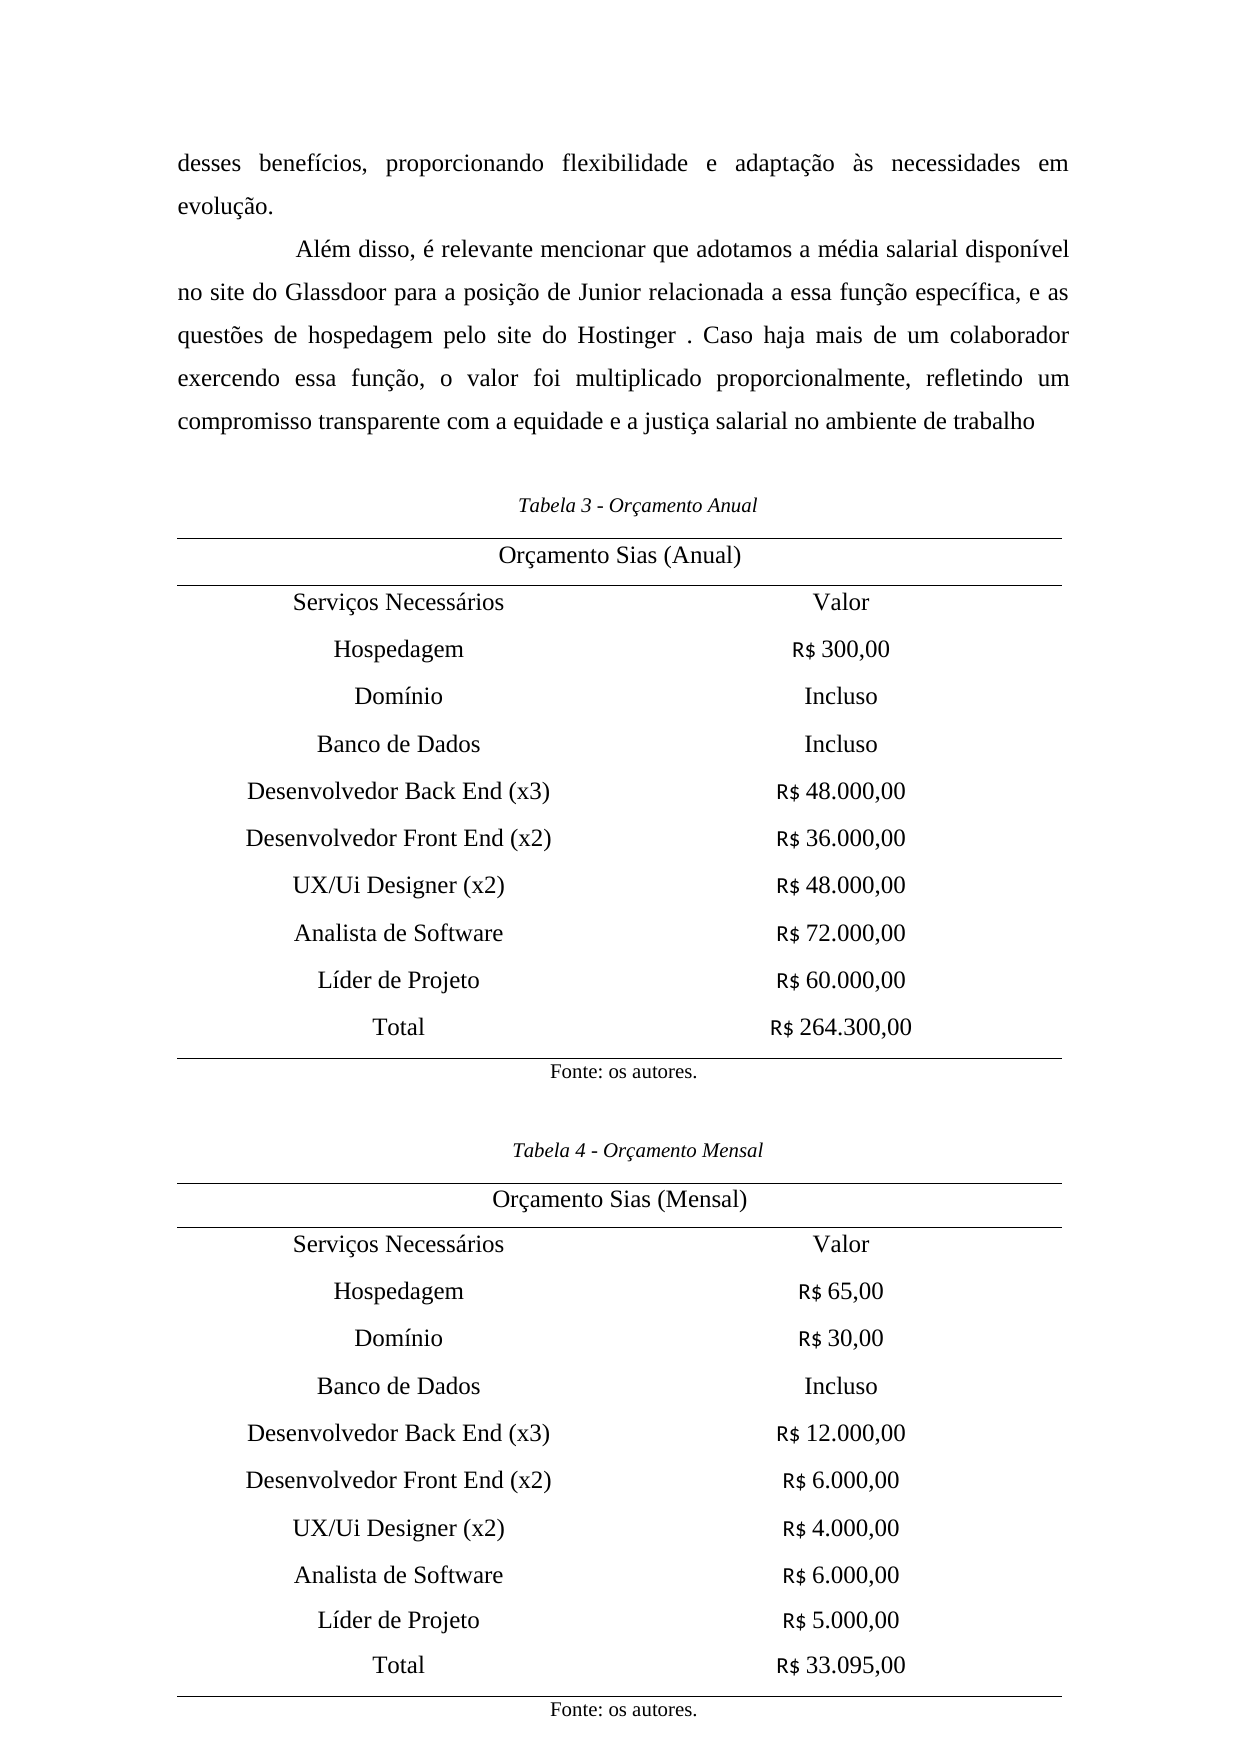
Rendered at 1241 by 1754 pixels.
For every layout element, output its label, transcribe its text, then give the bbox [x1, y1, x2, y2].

table_cell Domínio [177, 1321, 620, 1369]
table_cell R$ 6.000,00 [620, 1558, 1062, 1605]
table_cell Incluso [620, 1369, 1062, 1416]
table_cell R$ 30,00 [620, 1321, 1062, 1369]
table_cell R$ 4.000,00 [620, 1511, 1062, 1558]
table_cell Analista de Software [177, 1558, 620, 1605]
table_cell Serviços Necessários [177, 1228, 620, 1274]
table_cell R$ 48.000,00 [620, 869, 1062, 916]
table_header Orçamento Sias (Mensal) [177, 1184, 1062, 1227]
table_cell R$ 60.000,00 [620, 963, 1062, 1010]
table_cell Total [177, 1649, 620, 1696]
text Fonte: os autores. [177, 1059, 1070, 1083]
table_cell Domínio [177, 679, 620, 727]
table_cell Valor [620, 1228, 1062, 1274]
table_cell Serviços Necessários [177, 586, 620, 632]
table_cell Banco de Dados [177, 1369, 620, 1416]
table_cell Hospedagem [177, 1274, 620, 1321]
text Fonte: os autores. [177, 1697, 1070, 1721]
text Tabela 4 - Orçamento Mensal [177, 1138, 1070, 1162]
table_cell R$ 5.000,00 [620, 1605, 1062, 1648]
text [177, 148, 1070, 219]
table_cell Incluso [620, 679, 1062, 727]
table_cell UX/Ui Designer (x2) [177, 869, 620, 916]
table_cell R$ 36.000,00 [620, 821, 1062, 868]
table_cell R$ 65,00 [620, 1274, 1062, 1321]
table_header Orçamento Sias (Anual) [177, 539, 1062, 585]
table_cell UX/Ui Designer (x2) [177, 1511, 620, 1558]
table_cell Hospedagem [177, 632, 620, 679]
table_cell Líder de Projeto [177, 1605, 620, 1648]
table_cell Incluso [620, 727, 1062, 774]
text Além disso, é relevante mencionar que adotamos a média salarial disponível no site do Glassdoor para a posição de Junior relacionada a essa função específica, e as questões de hospedagem pelo site do Hostinger . Caso haja mais de um colaborador exercendo essa função, o valor foi multiplicado proporcionalmente, refletindo um compromisso transparente com a equidade e a justiça salarial no ambiente de trabalho [177, 234, 1070, 435]
table_cell Desenvolvedor Back End (x3) [177, 774, 620, 821]
text Tabela 3 - Orçamento Anual [177, 493, 1070, 517]
table_cell R$ 33.095,00 [620, 1649, 1062, 1696]
table_cell R$ 12.000,00 [620, 1416, 1062, 1463]
table_cell R$ 264.300,00 [620, 1010, 1062, 1058]
table_cell Desenvolvedor Front End (x2) [177, 821, 620, 868]
table_cell Desenvolvedor Front End (x2) [177, 1463, 620, 1511]
table_cell Valor [620, 586, 1062, 632]
table_cell Total [177, 1010, 620, 1058]
table_cell R$ 48.000,00 [620, 774, 1062, 821]
table_cell R$ 72.000,00 [620, 916, 1062, 963]
table_cell R$ 300,00 [620, 632, 1062, 679]
table_cell R$ 6.000,00 [620, 1463, 1062, 1511]
table_cell Líder de Projeto [177, 963, 620, 1010]
table_cell Analista de Software [177, 916, 620, 963]
table_cell Banco de Dados [177, 727, 620, 774]
table_cell Desenvolvedor Back End (x3) [177, 1416, 620, 1463]
